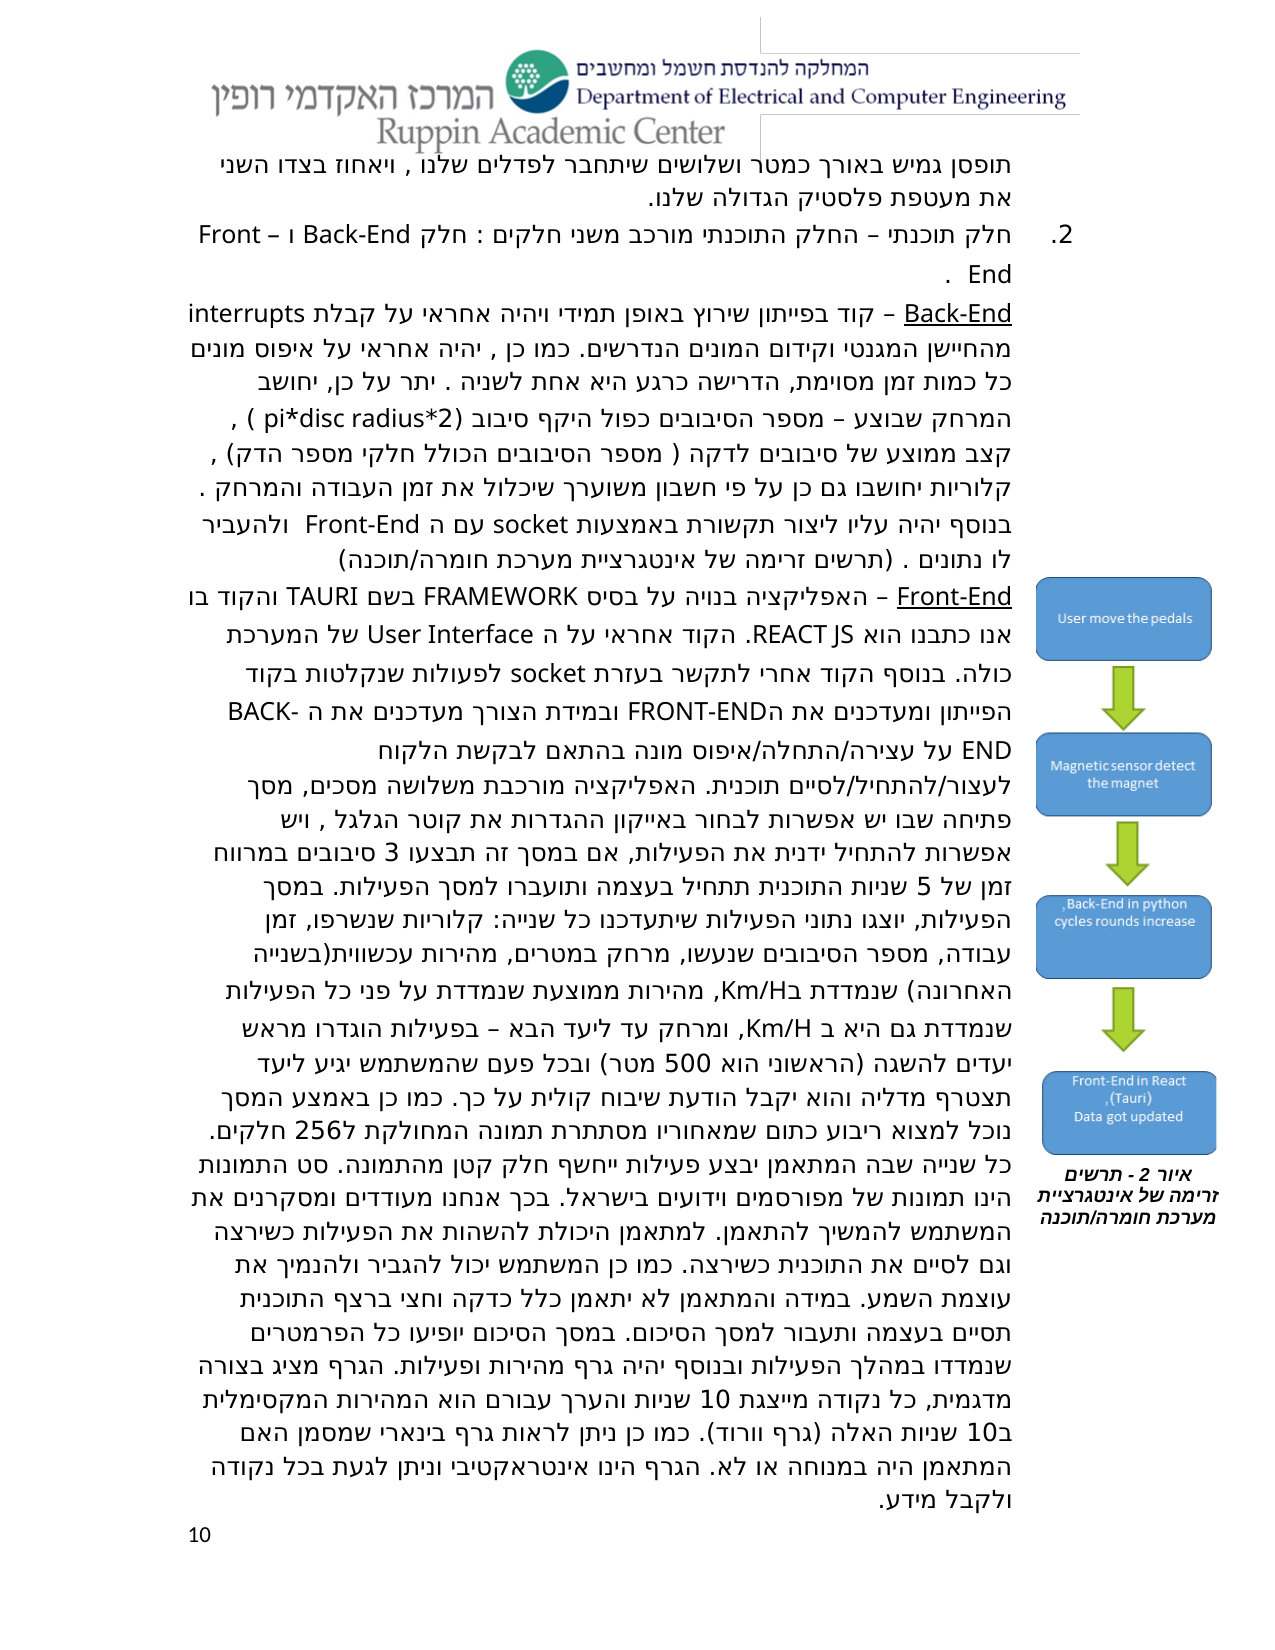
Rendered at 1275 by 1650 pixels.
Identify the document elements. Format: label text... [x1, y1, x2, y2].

list חלק תוכנתי – החלק התוכנתי מורכב משני חלקים : חלק Back-End ו Front –End . Back-End – קוד בפייתון שירוץ באופן תמידי ויהיה אחראי על קבלת interrupts מהחיישן המגנטי וקידום המונים הנדרשים. כמו כן , יהיה אחראי על איפוס מונים כל כמות זמן מסוימת, הדרישה כרגע היא אחת לשניה . יתר על כן, יחושב המרחק שבוצע – מספר הסיבובים כפול היקף סיבוב (2*pi*disc radius ) ,קצב ממוצע של סיבובים לדקה ( מספר הסיבובים הכולל חלקי מספר הדק) , קלוריות יחושבו גם כן על פי חשבון משוערך שיכלול את זמן העבודה והמרחק . בנוסף יהיה עליו ליצור תקשורת באמצעות socket עם ה Front-End ולהעביר לו נתונים . (תרשים זרימה של אינטגרציית מערכת חומרה/תוכנה) [187, 217, 1050, 574]
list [187, 578, 1012, 1515]
picture [1035, 577, 1216, 1153]
picture [176, 17, 1080, 163]
